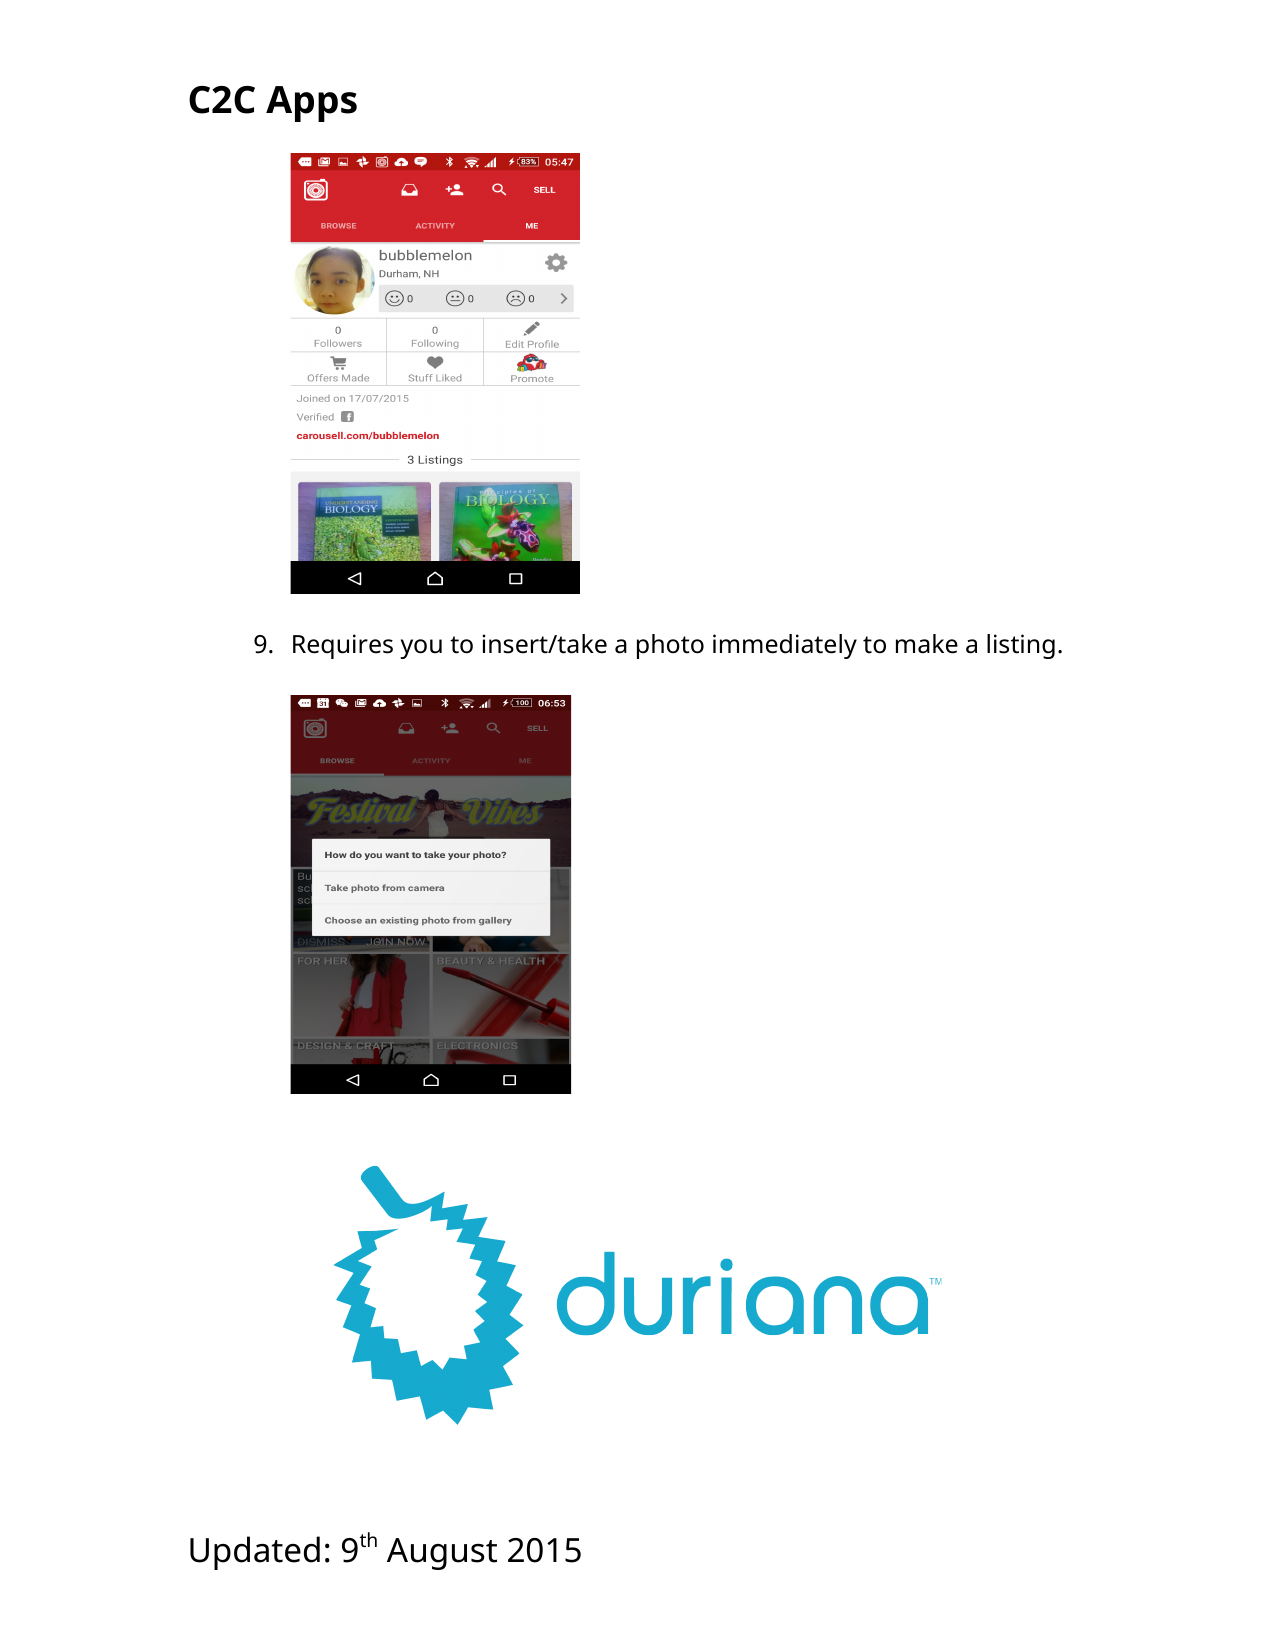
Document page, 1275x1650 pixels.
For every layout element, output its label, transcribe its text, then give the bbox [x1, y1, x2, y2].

picture [290, 153, 580, 594]
picture [333, 1161, 942, 1425]
text Updated: 9th August 2015 [187, 1527, 1088, 1572]
list Requires you to insert/take a photo immediately to make a listing. [253, 627, 1088, 661]
picture [290, 695, 572, 1094]
